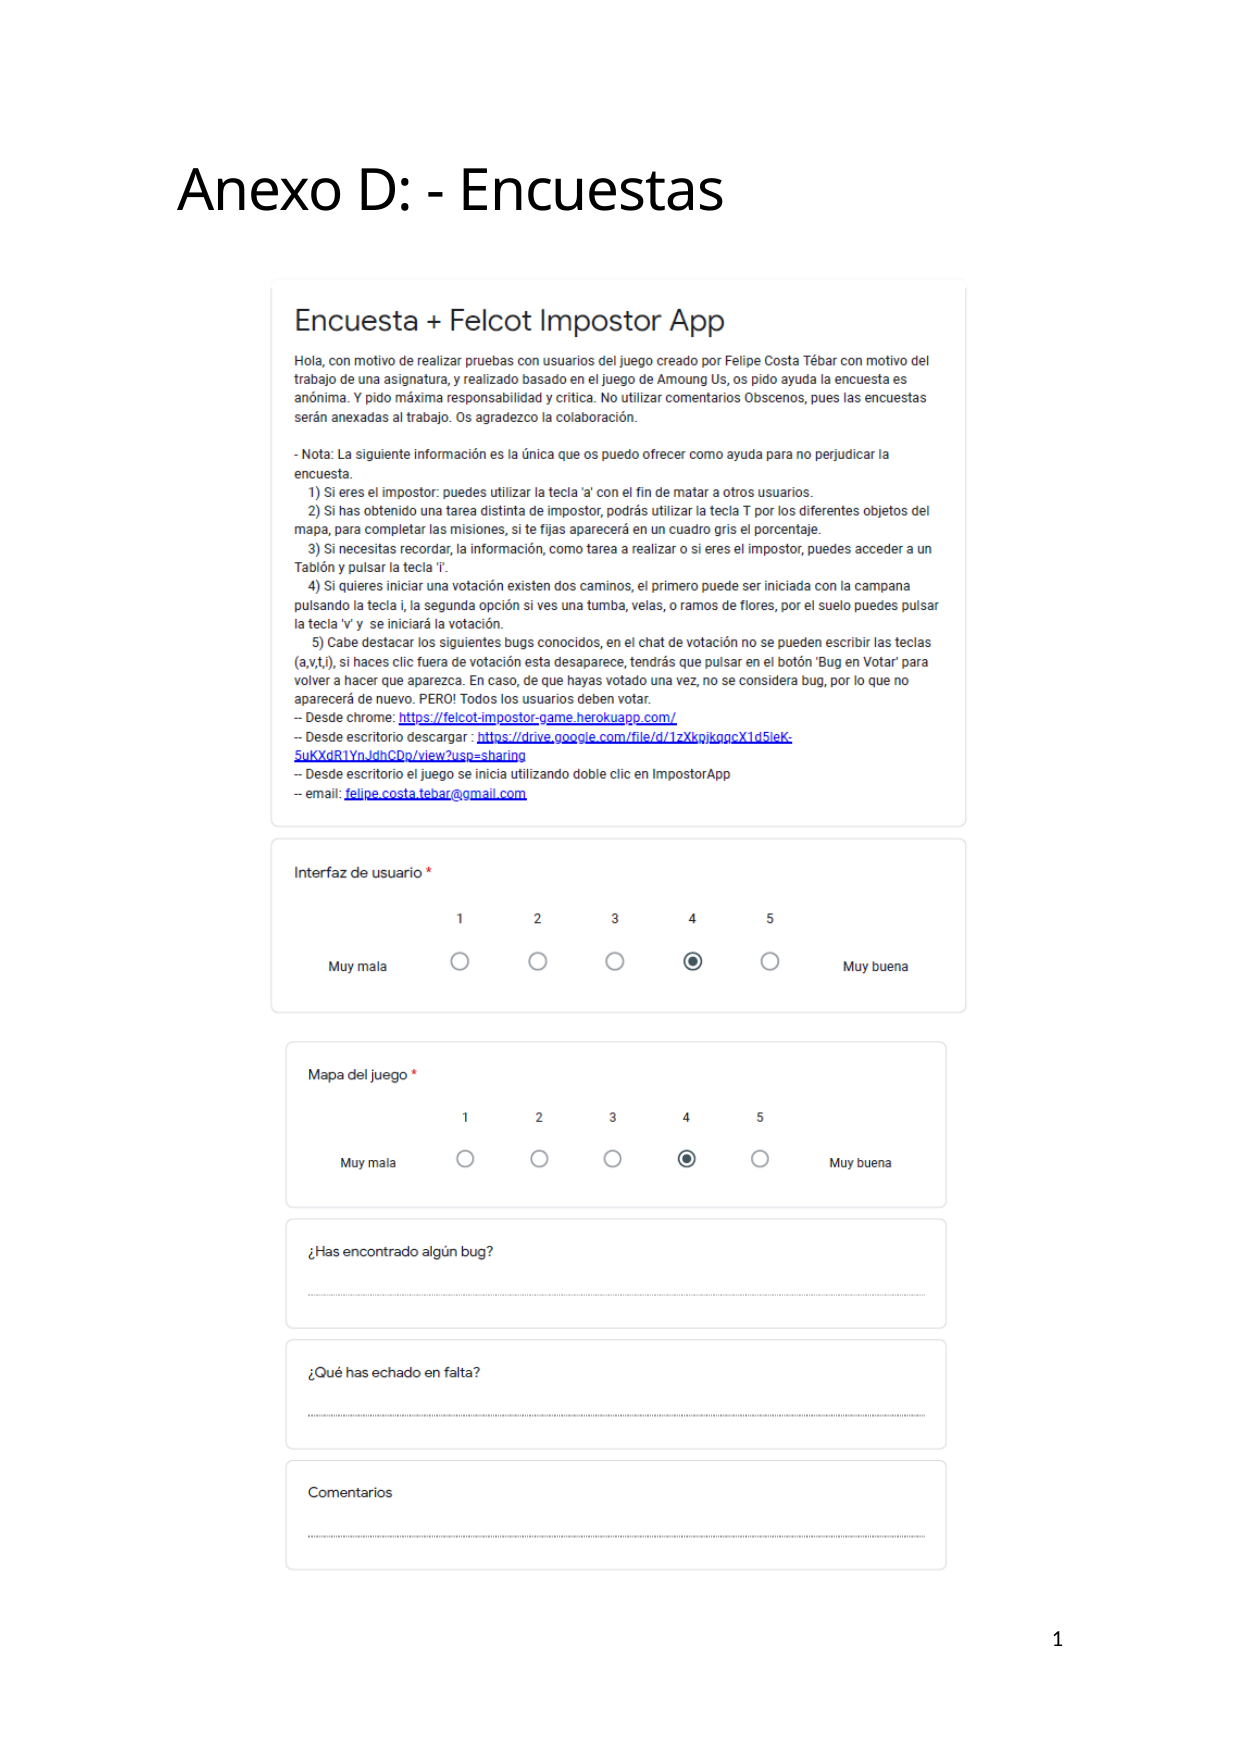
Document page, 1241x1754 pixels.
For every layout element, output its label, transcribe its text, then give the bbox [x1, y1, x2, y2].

picture [265, 274, 975, 1019]
title Anexo D: - Encuestas [177, 148, 1063, 227]
picture [277, 1037, 963, 1581]
